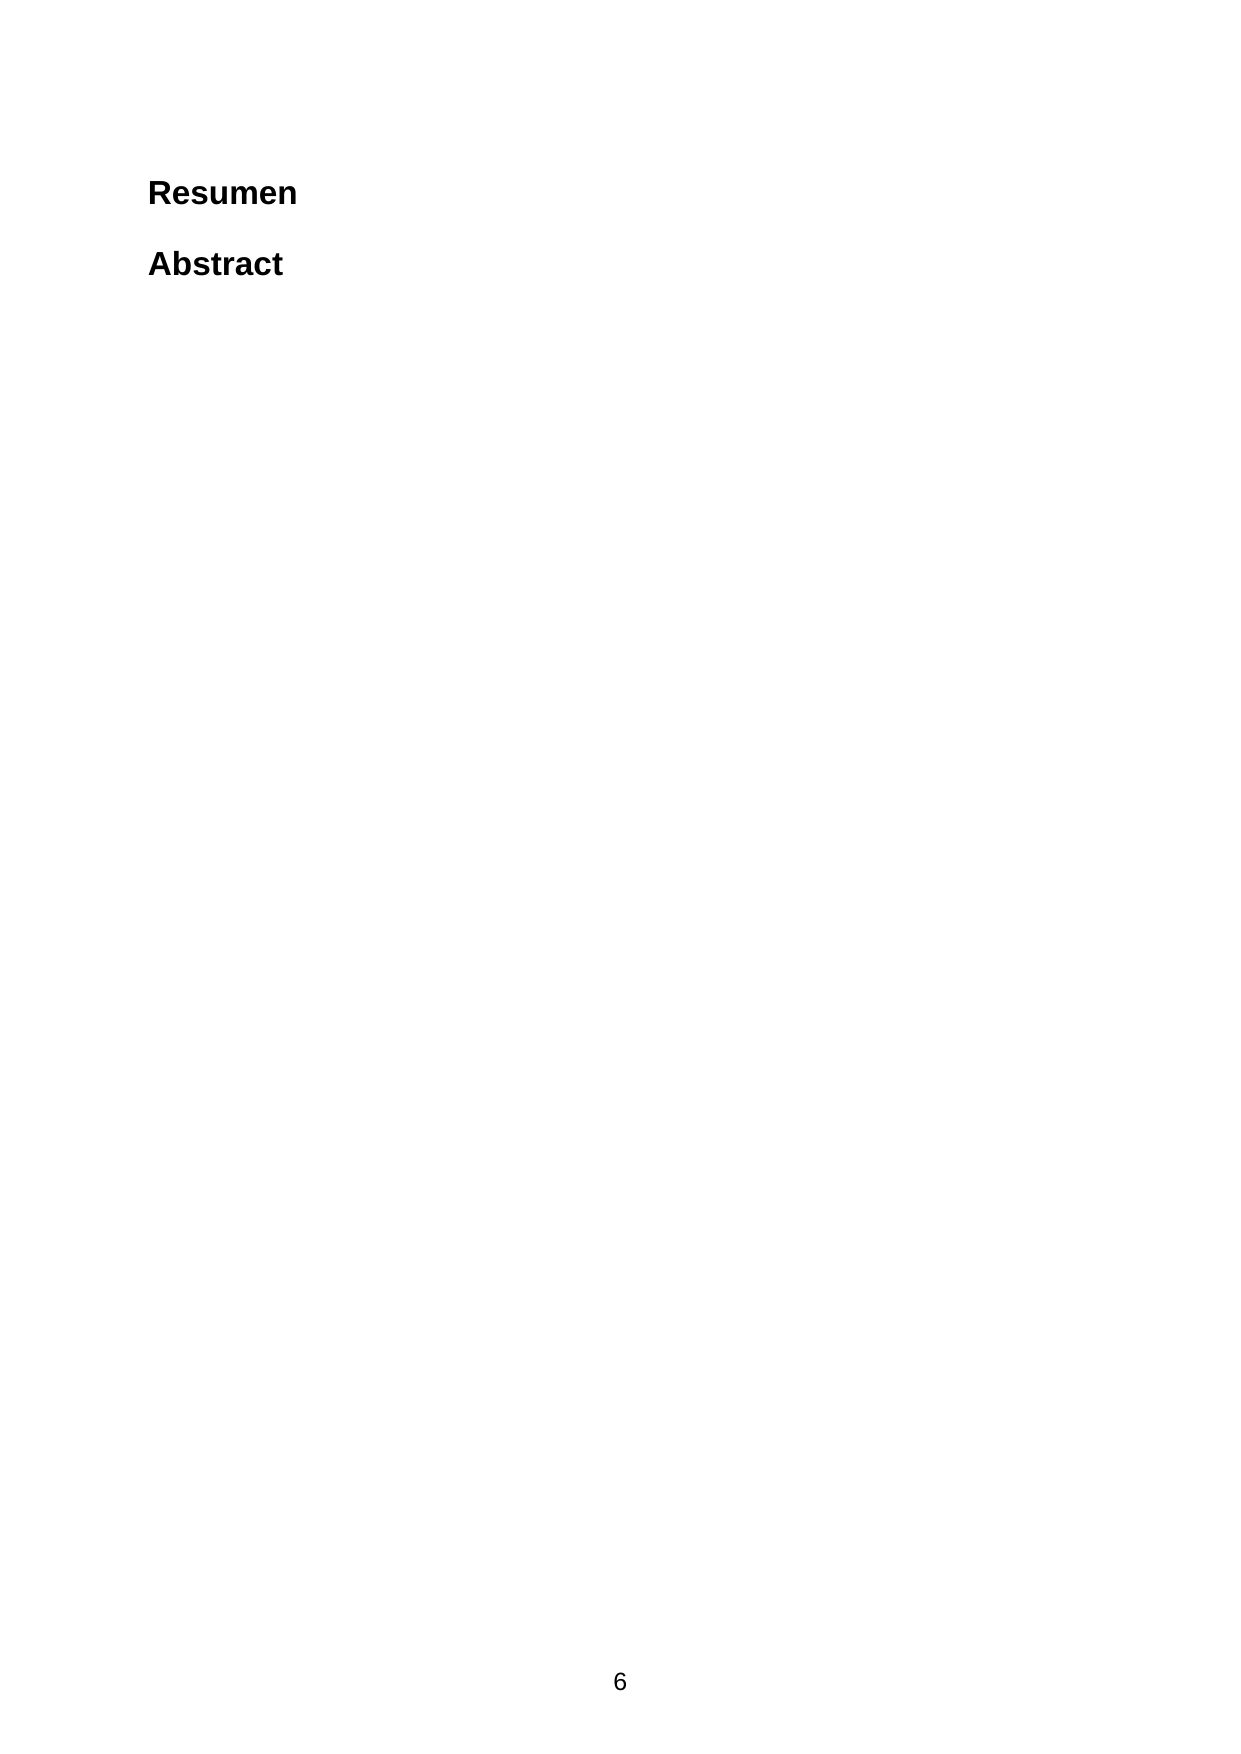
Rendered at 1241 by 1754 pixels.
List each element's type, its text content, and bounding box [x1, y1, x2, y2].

subtitle Abstract [148, 244, 1092, 282]
subtitle Resumen [148, 173, 1092, 211]
